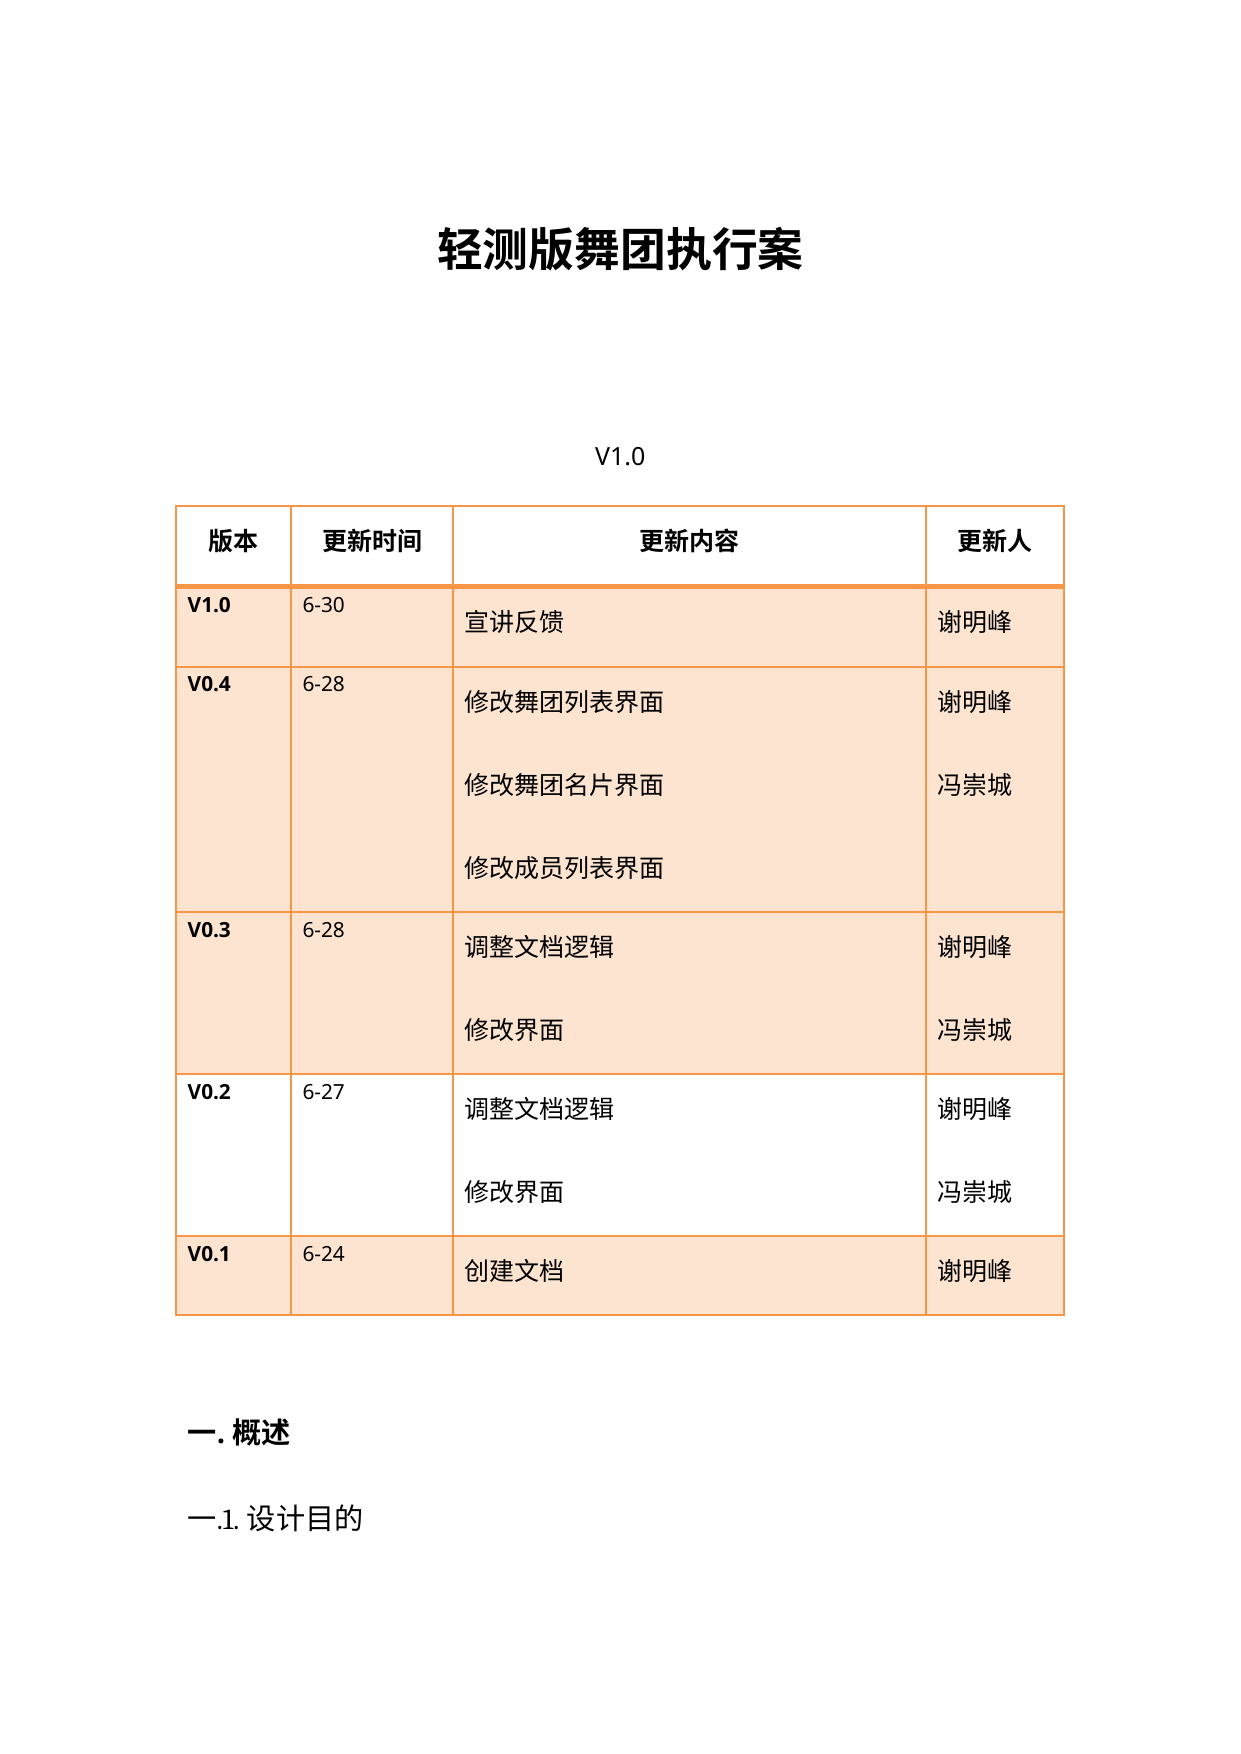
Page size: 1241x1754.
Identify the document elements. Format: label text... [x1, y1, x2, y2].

table_cell 谢明峰 冯崇城 [927, 668, 1063, 911]
table_cell 谢明峰 [927, 1237, 1063, 1314]
table_cell V0.3 [177, 913, 290, 1073]
text 概述 [187, 1398, 1053, 1463]
text V1.0 [187, 423, 1053, 488]
table_cell V0.4 [177, 668, 290, 911]
table_cell 谢明峰 [927, 589, 1063, 666]
table_cell 6-30 [292, 589, 452, 666]
text 设计目的 [187, 1484, 1053, 1549]
table_cell 宣讲反馈 [454, 589, 925, 666]
table_cell 6-27 [292, 1075, 452, 1235]
table_header 版本 [177, 507, 290, 584]
table_cell 创建文档 [454, 1237, 925, 1314]
table_cell 6-28 [292, 913, 452, 1073]
table_cell V0.1 [177, 1237, 290, 1314]
table_cell 6-24 [292, 1237, 452, 1314]
table_cell 修改舞团列表界面 修改舞团名片界面 修改成员列表界面 [454, 668, 925, 911]
table_cell 谢明峰 冯崇城 [927, 1075, 1063, 1235]
table_header 更新人 [927, 507, 1063, 584]
table_cell V1.0 [177, 589, 290, 666]
table_cell 调整文档逻辑 修改界面 [454, 913, 925, 1073]
table_cell 6-28 [292, 668, 452, 911]
table_header 更新时间 [292, 507, 452, 584]
table_cell V0.2 [177, 1075, 290, 1235]
subtitle 轻测版舞团执行案 [187, 197, 1053, 295]
table_header 更新内容 [454, 507, 925, 584]
table_cell 调整文档逻辑 修改界面 [454, 1075, 925, 1235]
table_cell 谢明峰 冯崇城 [927, 913, 1063, 1073]
